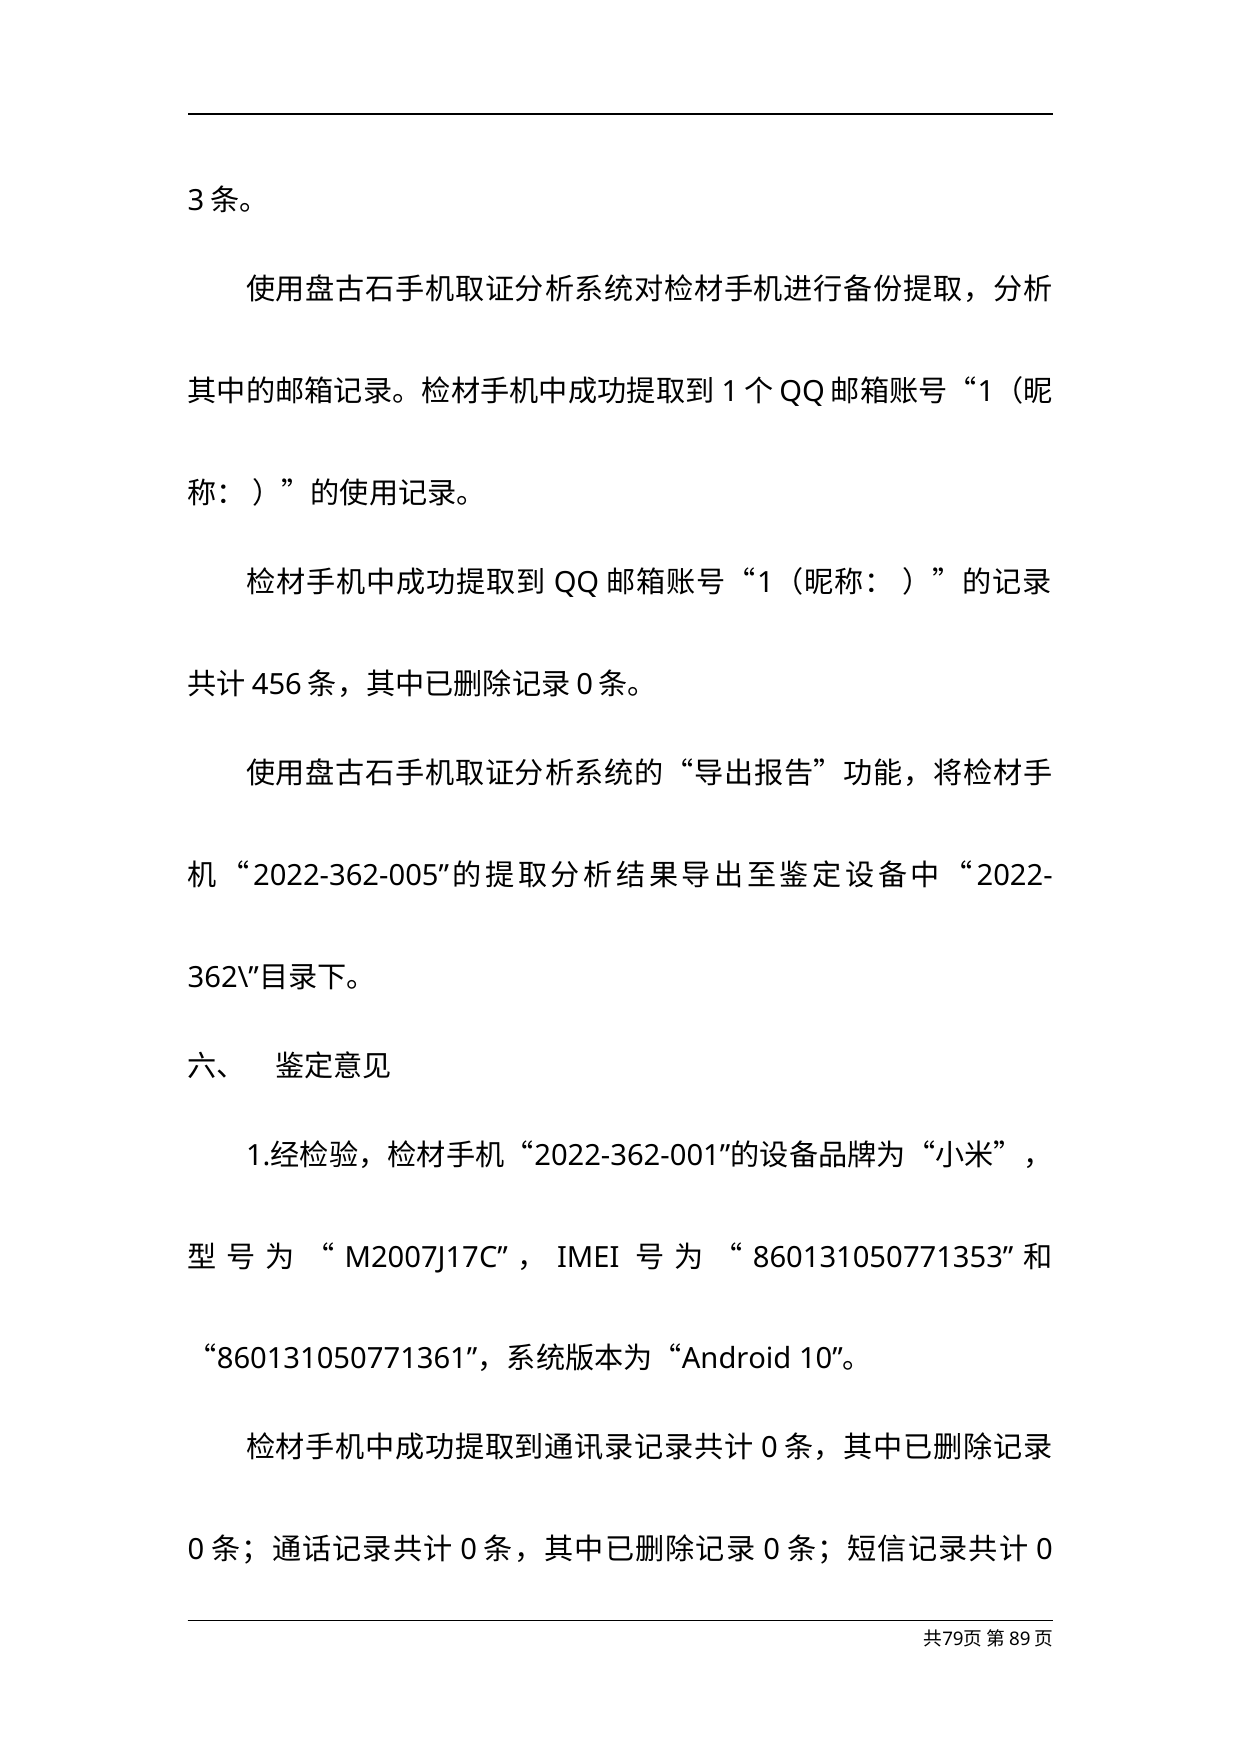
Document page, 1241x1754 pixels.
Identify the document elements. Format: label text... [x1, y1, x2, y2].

text 使用盘古石手机取证分析系统的“导出报告”功能，将检材手机“2022-362-005”的提取分析结果导出至鉴定设备中“2022-362\”目录下。 [187, 737, 1053, 1008]
text 鉴定意见 [187, 1029, 1053, 1097]
text 使用盘古石手机取证分析系统对检材手机进行备份提取，分析其中的邮箱记录。检材手机中成功提取到1个QQ邮箱账号“1（昵称： ）”的使用记录。 [187, 253, 1053, 524]
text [187, 164, 1053, 232]
text 检材手机中成功提取到QQ邮箱账号“1（昵称： ）”的记录共计456条，其中已删除记录0条。 [187, 546, 1053, 716]
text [187, 1411, 1053, 1581]
text 1.经检验，检材手机“2022-362-001”的设备品牌为“小米”，型号为“M2007J17C”，IMEI号为“860131050771353”和“860131050771361”，系统版本为“Android 10”。 [187, 1118, 1053, 1390]
